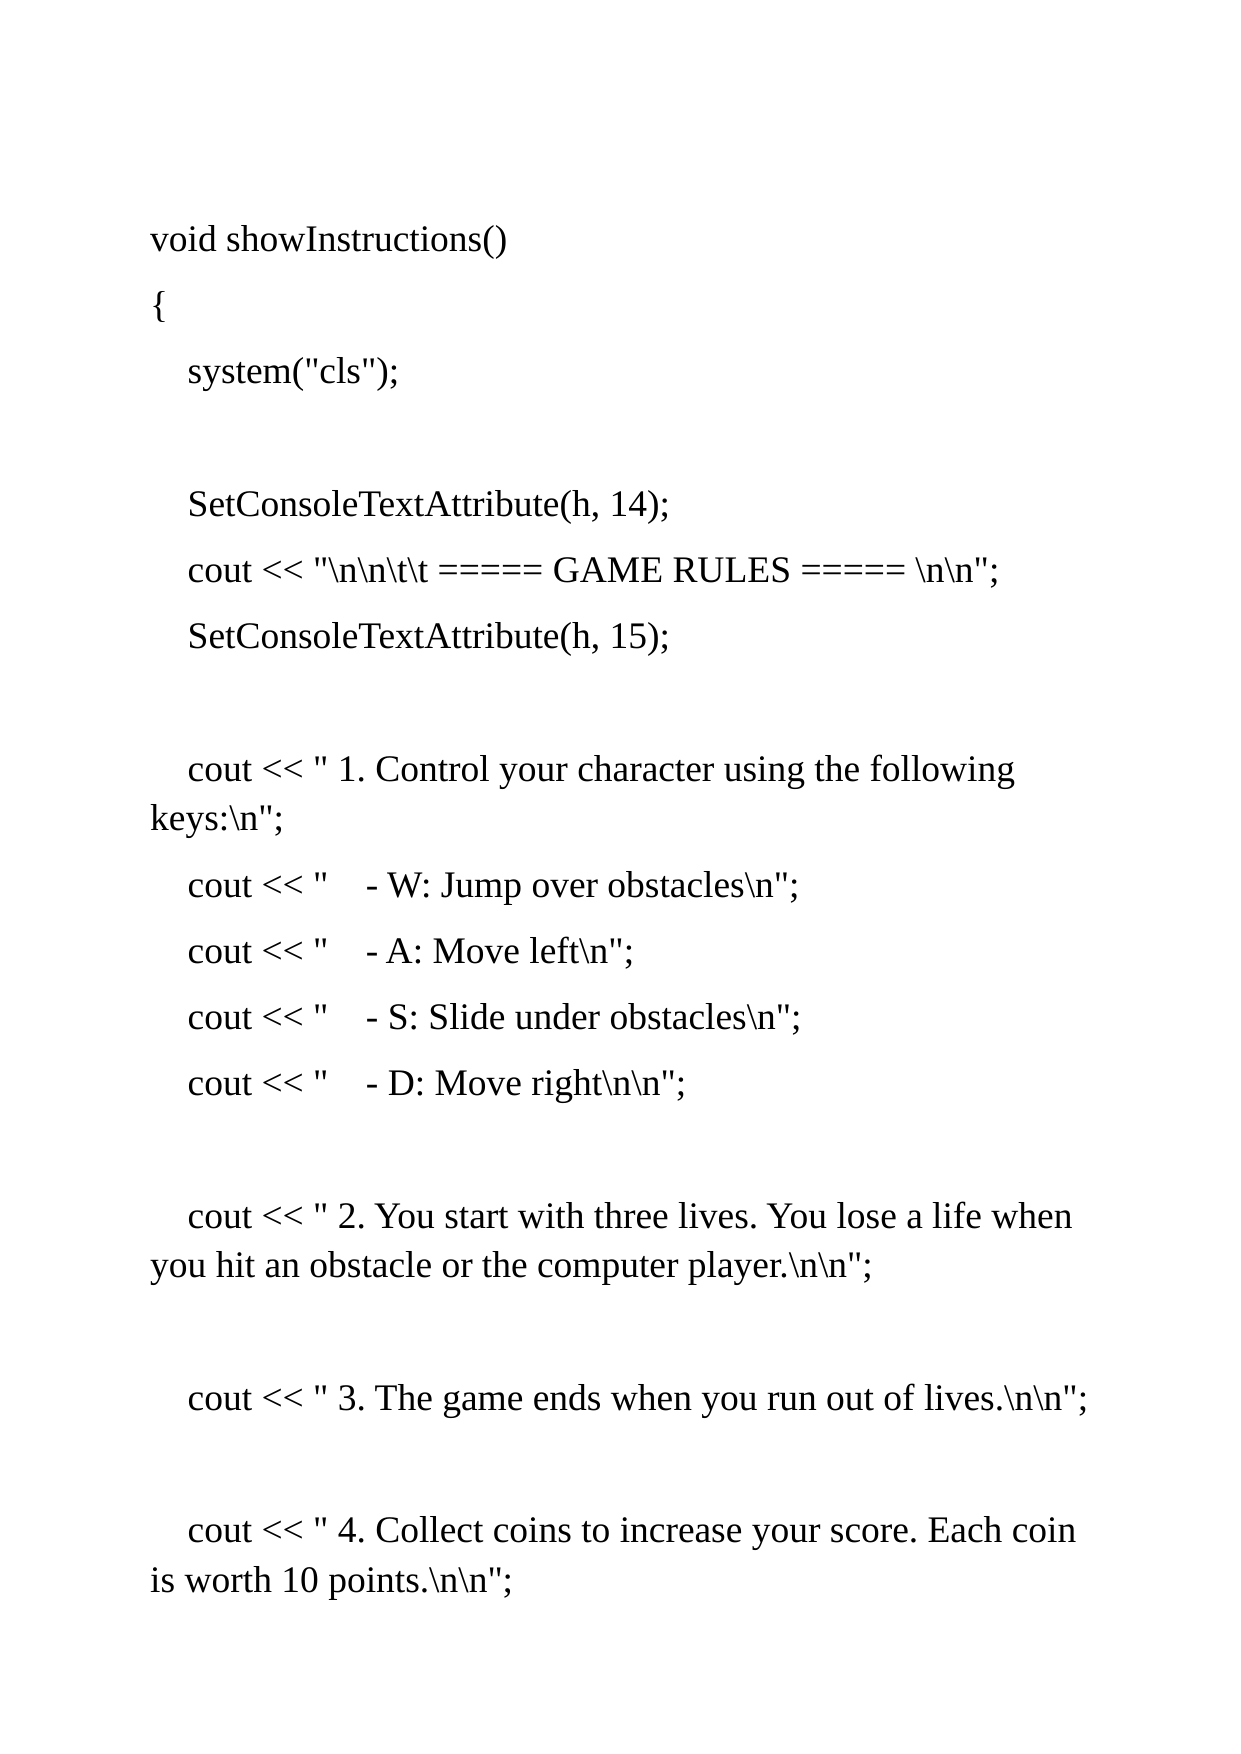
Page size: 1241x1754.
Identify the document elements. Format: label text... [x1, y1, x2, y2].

text cout << " - D: Move right\n\n"; [150, 1061, 1090, 1104]
text cout << " - W: Jump over obstacles\n"; [150, 862, 1090, 905]
text cout << " 4. Collect coins to increase your score. Each coin is worth 10 points.\n\n"; [150, 1508, 1090, 1601]
text { [150, 282, 1090, 326]
text SetConsoleTextAttribute(h, 15); [150, 614, 1090, 657]
text system("cls"); [150, 349, 1090, 392]
text cout << " 3. The game ends when you run out of lives.\n\n"; [150, 1375, 1090, 1418]
text cout << " 2. You start with three lives. You lose a life when you hit an obstacle or the computer player.\n\n"; [150, 1193, 1090, 1286]
text cout << "\n\n\t\t ===== GAME RULES ===== \n\n"; [150, 547, 1090, 591]
text cout << " 1. Control your character using the following keys:\n"; [150, 746, 1090, 839]
text void showInstructions() [150, 216, 1090, 259]
text cout << " - S: Slide under obstacles\n"; [150, 994, 1090, 1038]
text SetConsoleTextAttribute(h, 14); [150, 481, 1090, 524]
text cout << " - A: Move left\n"; [150, 928, 1090, 971]
